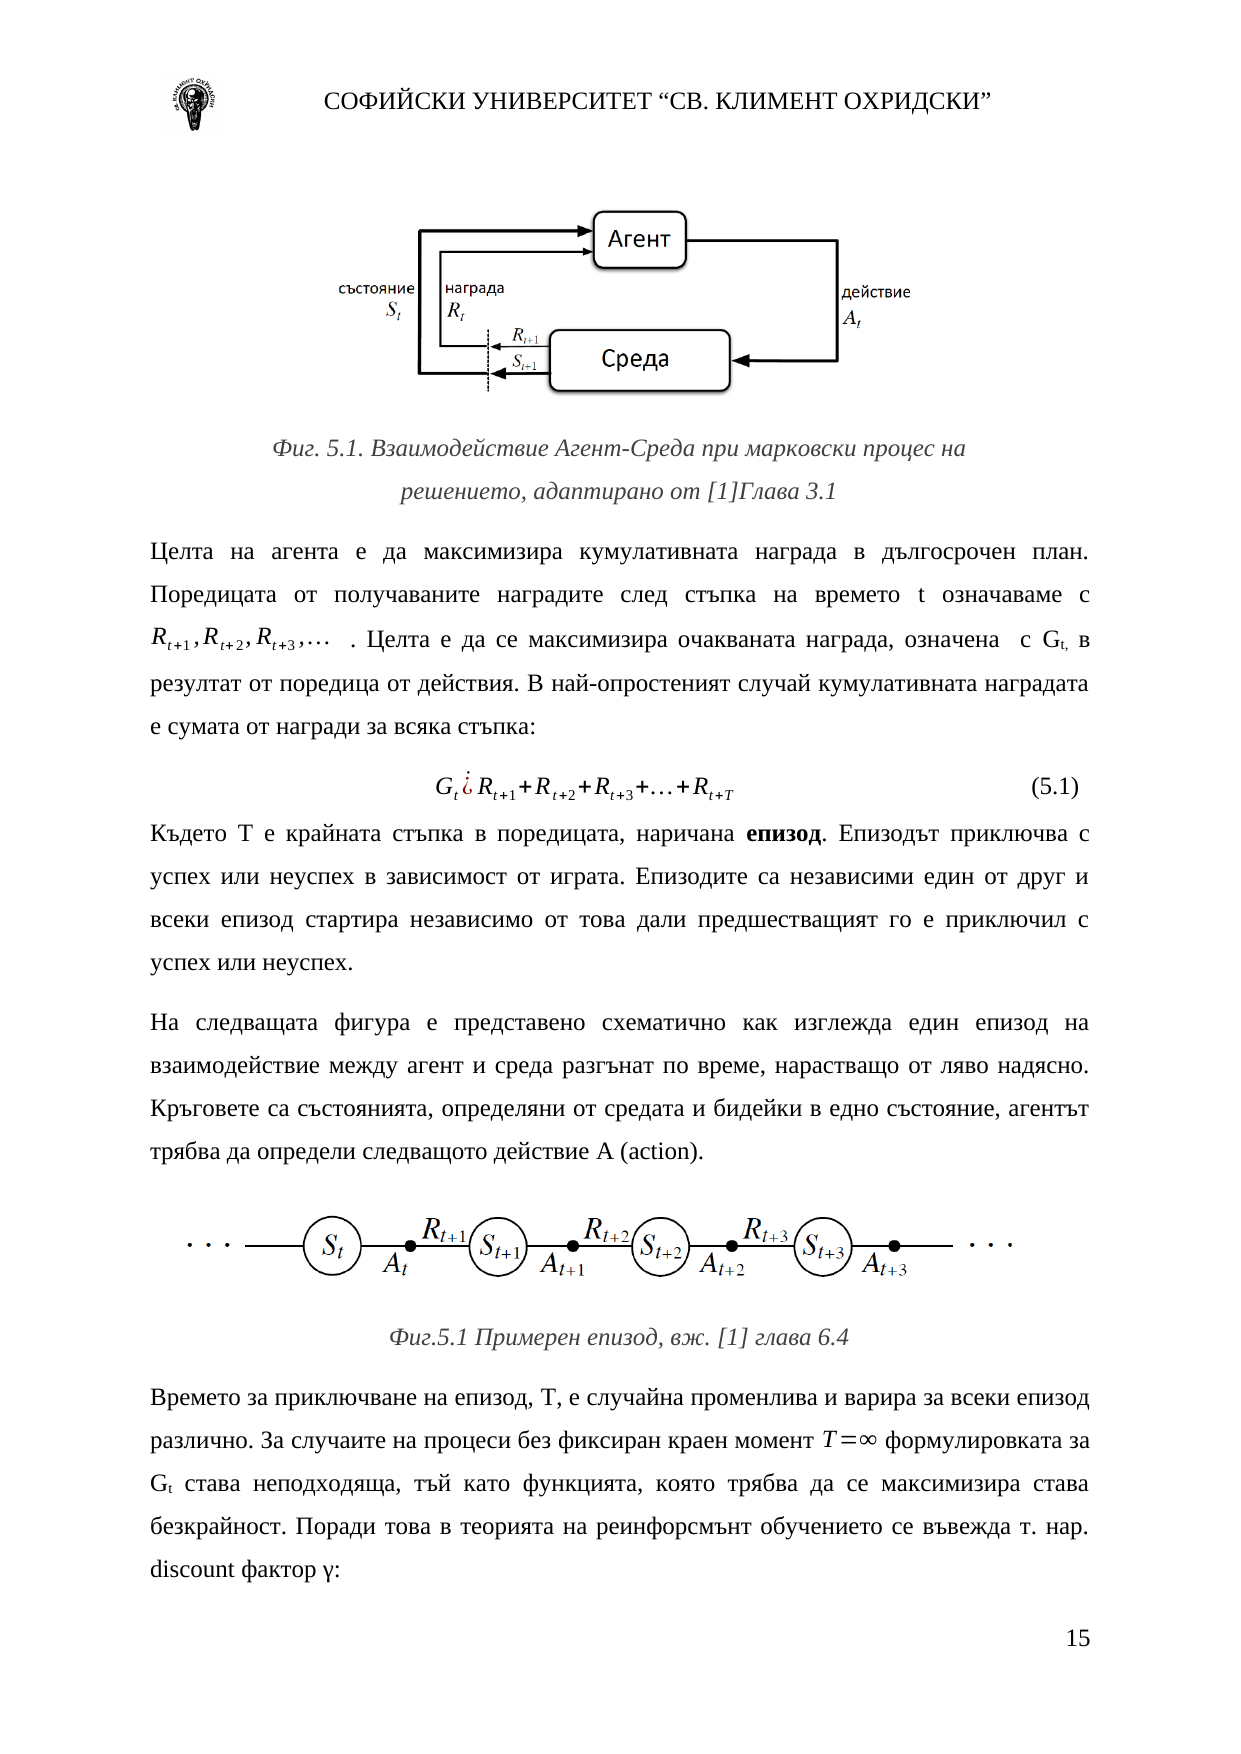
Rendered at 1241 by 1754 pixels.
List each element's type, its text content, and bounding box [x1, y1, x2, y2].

picture [161, 73, 222, 137]
text Времето за приключване на епизод, T, е случайна променлива и варира за всеки епизод различно. За случаите на процеси без фиксиран краен момент формулировката за Gt става неподходяща, тъй като функцията, която трябва да се максимизира става безкрайност. Поради това в теорията на реинфорсмънт обучението се въвежда т. нар. discount фактор γ: [150, 1382, 1090, 1583]
text Където T е крайната стъпка в поредицата, наричана епизод. Епизодът приключва с успех или неуспех в зависимост от играта. Епизодите са независими един от друг и всеки епизод стартира независимо от това дали предшестващият го е приключил с успех или неуспех. [150, 818, 1090, 976]
text Фиг.5.1 Примерен епизод, вж. [1] глава 6.4 [233, 1322, 1007, 1351]
text На следващата фигура е представено схематично как изглежда един епизод на взаимодействие между агент и среда разгънат по време, нарастващо от ляво надясно. Кръговете са състоянията, определяни от средата и бидейки в едно състояние, агентът трябва да определи следващото действие A (action). [150, 1007, 1090, 1165]
table_header [150, 771, 1020, 818]
picture [327, 203, 913, 398]
picture [150, 1196, 1091, 1287]
text Фиг. 5.1. Взаимодействие Агент-Среда при марковски процес на решението, адаптирано от [1]Глава 3.1 [233, 433, 1007, 505]
table_header (5.1) [1020, 771, 1090, 818]
text Целта на агента е да максимизира кумулативната награда в дългосрочен план. Поредицата от получаваните наградите след стъпка на времето t означаваме с . Целта е да се максимизира очакваната награда, означена с Gt, в резултат от поредица от действия. В най-опростеният случай кумулативната наградата е сумата от награди за всяка стъпка: [150, 536, 1090, 740]
